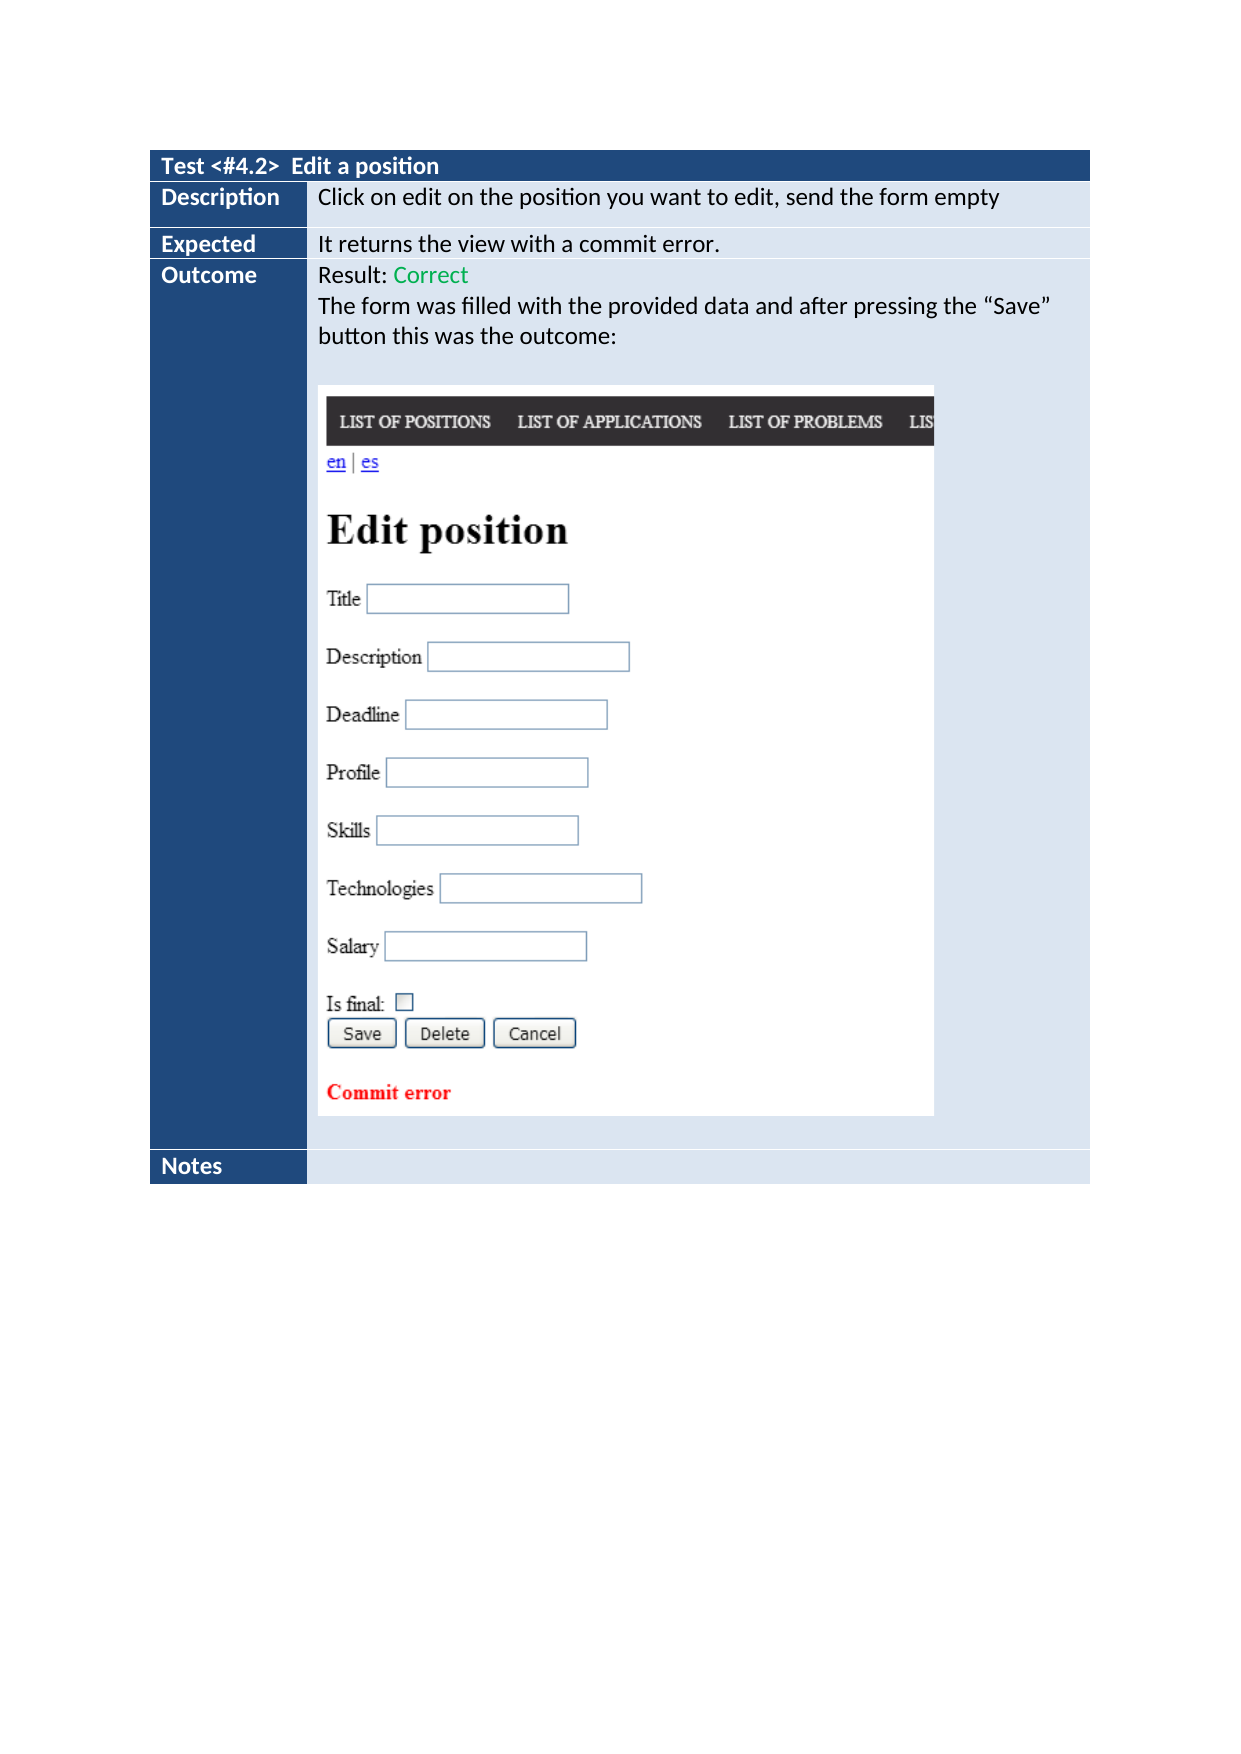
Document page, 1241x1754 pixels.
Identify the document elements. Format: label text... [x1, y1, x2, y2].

table_cell Expected [150, 228, 307, 258]
table_cell Result: Correct The form was filled with the provided data and after pressing the “Save” button this was the outcome: [307, 259, 1090, 1149]
table_cell Notes [150, 1150, 307, 1184]
table_cell [307, 1150, 1090, 1184]
picture [317, 385, 935, 1116]
table_cell Outcome [150, 259, 307, 1149]
table_cell It returns the view with a commit error. [307, 228, 1090, 258]
table_cell Click on edit on the position you want to edit, send the form empty [307, 182, 1090, 227]
table_cell Description [150, 182, 307, 227]
table_header Test <#4.2> Edit a position [150, 150, 1090, 181]
